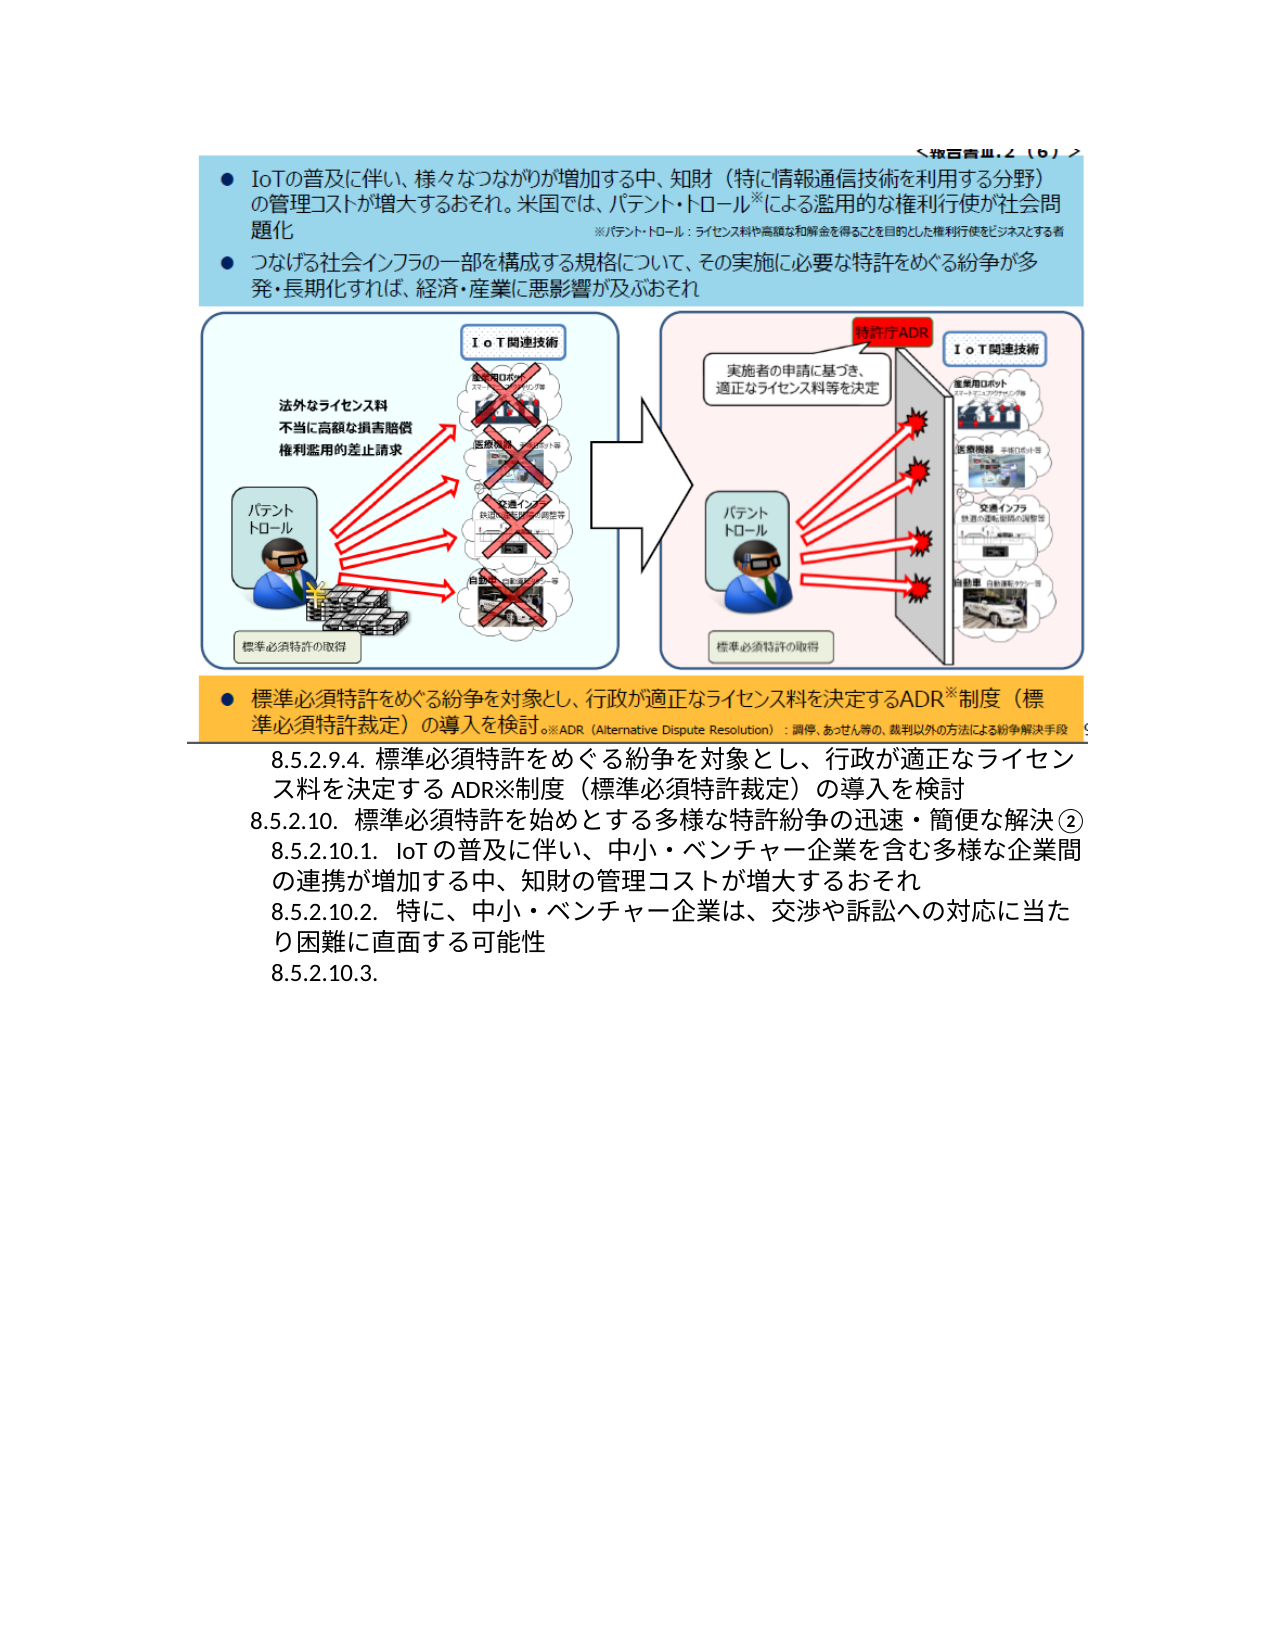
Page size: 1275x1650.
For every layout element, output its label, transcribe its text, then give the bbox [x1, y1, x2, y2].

subtitle 特に、中小・ベンチャー企業は、交渉や訴訟への対応に当たり困難に直面する可能性 [271, 896, 1087, 957]
subtitle 標準必須特許をめぐる紛争を対象とし、行政が適正なライセンス料を決定するADR※制度（標準必須特許裁定）の導入を検討 [271, 744, 1087, 805]
picture [187, 149, 1088, 744]
subtitle IoTの普及に伴い、中小・ベンチャー企業を含む多様な企業間の連携が増加する中、知財の管理コストが増大するおそれ [271, 835, 1087, 896]
subtitle 標準必須特許を始めとする多様な特許紛争の迅速・簡便な解決② [250, 805, 1087, 835]
